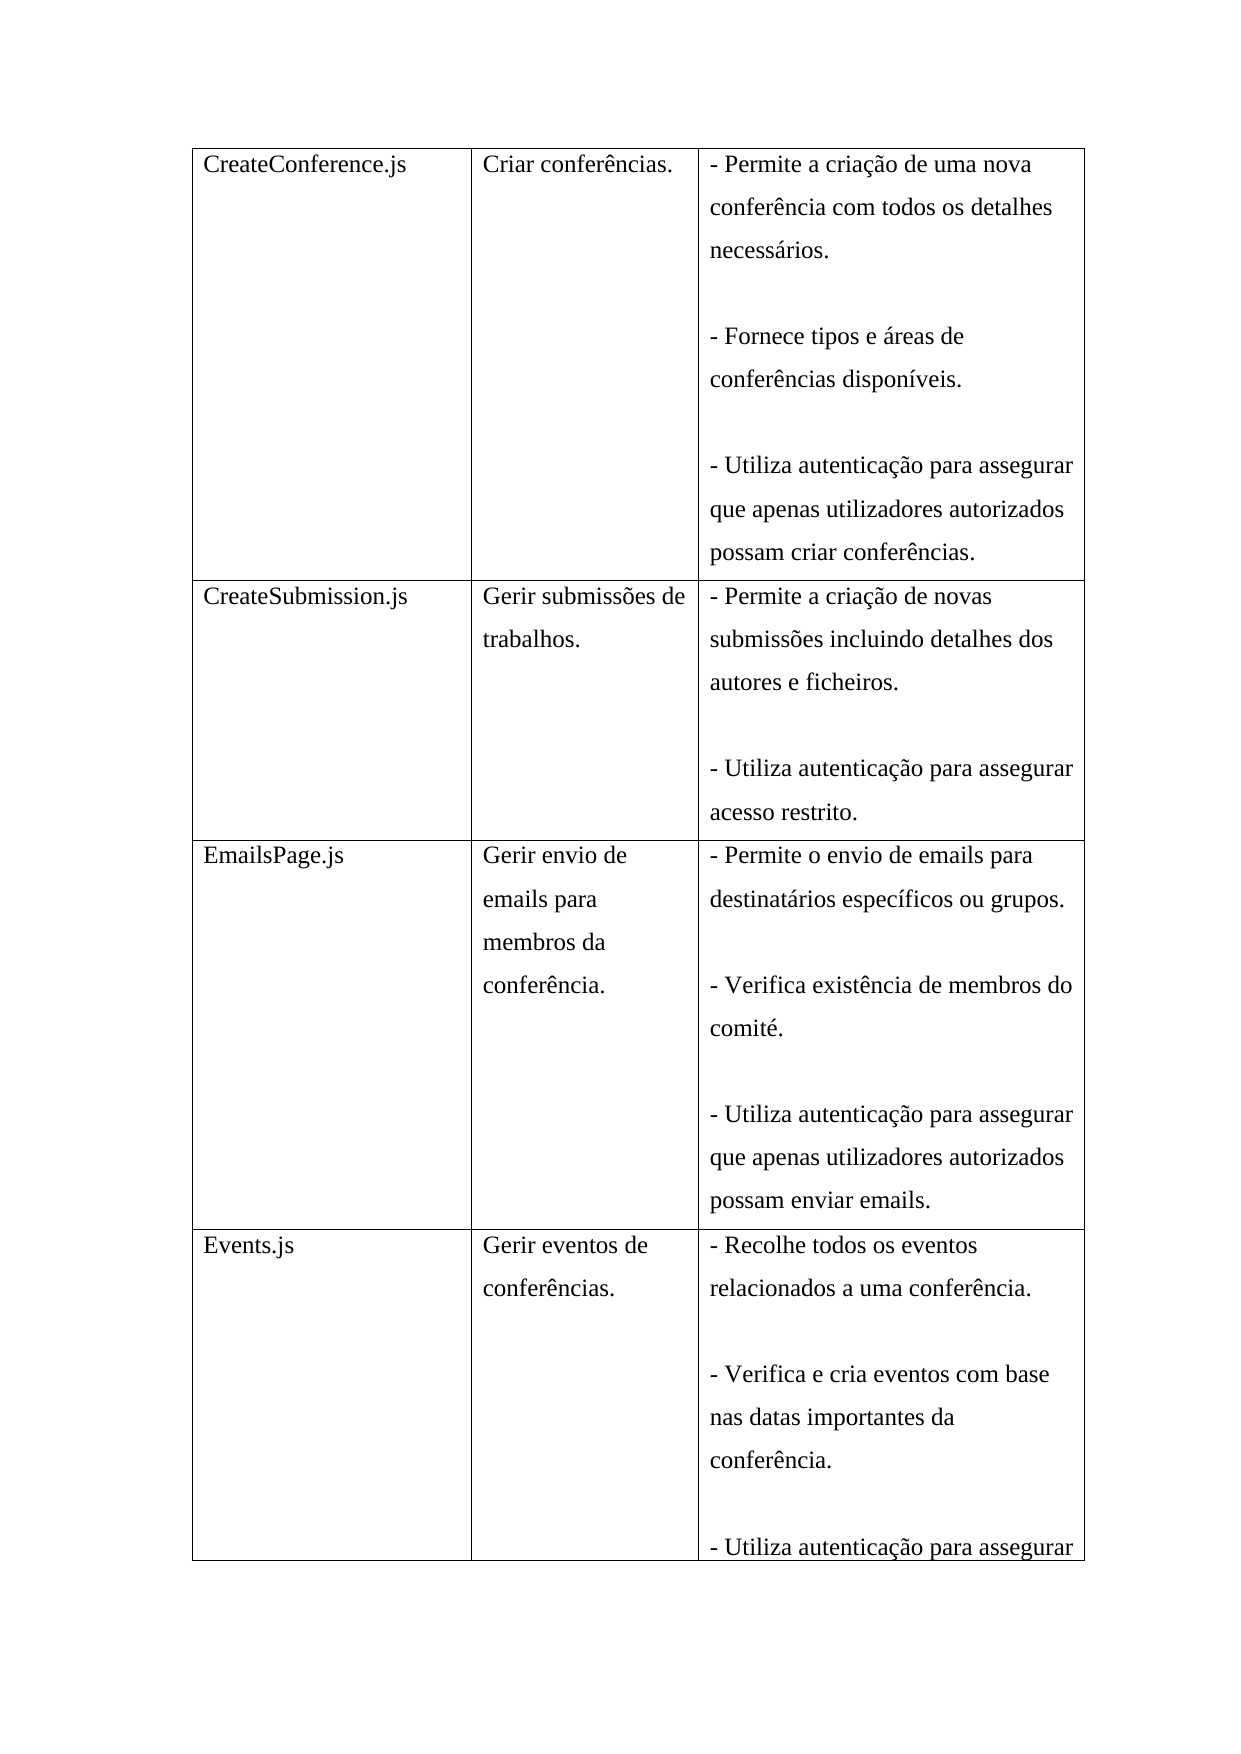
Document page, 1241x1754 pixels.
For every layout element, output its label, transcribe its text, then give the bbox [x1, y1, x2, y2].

table_cell CreateSubmission.js [193, 581, 471, 839]
table_cell Criar conferências. [472, 149, 698, 580]
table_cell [699, 1230, 1084, 1560]
table_cell EmailsPage.js [193, 841, 471, 1229]
table_cell CreateConference.js [193, 149, 471, 580]
table_cell Events.js [193, 1230, 471, 1560]
table_cell - Permite a criação de novas submissões incluindo detalhes dos autores e ficheiros. - Utiliza autenticação para assegurar acesso restrito. [699, 581, 1084, 839]
table_cell - Permite a criação de uma nova conferência com todos os detalhes necessários. - Fornece tipos e áreas de conferências disponíveis. - Utiliza autenticação para assegurar que apenas utilizadores autorizados possam criar conferências. [699, 149, 1084, 580]
table_cell Gerir submissões de trabalhos. [472, 581, 698, 839]
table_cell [472, 1230, 698, 1560]
table_cell - Permite o envio de emails para destinatários específicos ou grupos. - Verifica existência de membros do comité. - Utiliza autenticação para assegurar que apenas utilizadores autorizados possam enviar emails. [699, 841, 1084, 1229]
table_cell Gerir envio de emails para membros da conferência. [472, 841, 698, 1229]
